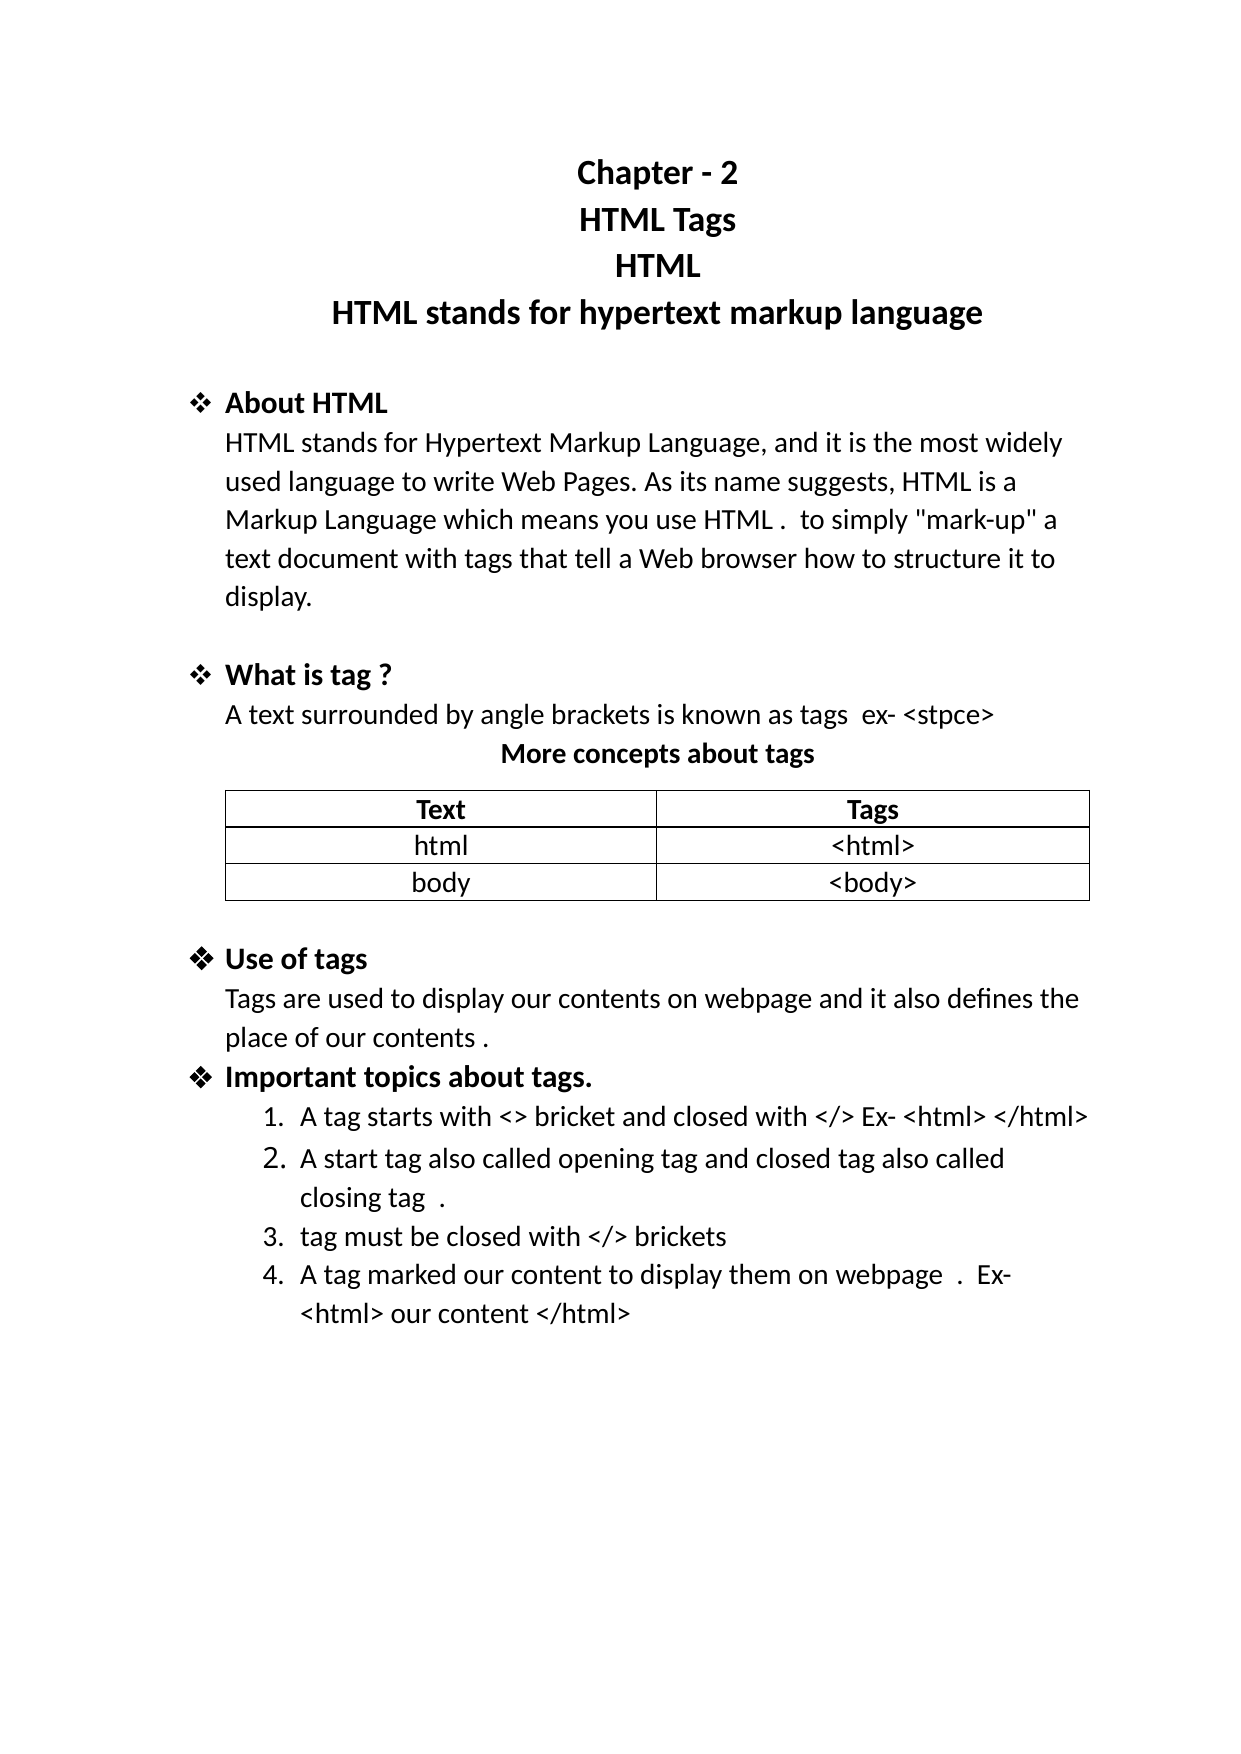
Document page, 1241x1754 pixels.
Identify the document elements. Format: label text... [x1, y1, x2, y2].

table_cell <html> [657, 828, 1089, 863]
list Chapter - 2 [225, 150, 1090, 193]
list HTML Tags [225, 197, 1090, 240]
table_cell <body> [657, 864, 1089, 900]
list A text surrounded by angle brackets is known as tags ex- <stpce> [225, 696, 1090, 732]
list Tags are used to display our contents on webpage and it also defines the place of our contents . [225, 980, 1090, 1054]
table_cell body [226, 864, 656, 900]
table_cell html [226, 828, 656, 863]
list A tag marked our content to display them on webpage . Ex- <html> our content </html> [262, 1256, 1090, 1330]
list More concepts about tags [225, 735, 1090, 770]
list A tag starts with <> bricket and closed with </> Ex- <html> </html> [262, 1098, 1090, 1134]
list tag must be closed with </> brickets [262, 1218, 1090, 1253]
list What is tag ? [187, 655, 1090, 693]
list Use of tags [187, 939, 1090, 977]
list A start tag also called opening tag and closed tag also called closing tag . [262, 1137, 1090, 1215]
table_header Text [226, 791, 656, 826]
list Important topics about tags. [187, 1057, 1090, 1095]
list About HTML [187, 383, 1090, 421]
list HTML stands for Hypertext Markup Language, and it is the most widely used language to write Web Pages. As its name suggests, HTML is a Markup Language which means you use HTML . to simply "mark-up" a text document with tags that tell a Web browser how to structure it to display. [225, 424, 1090, 614]
table_header Tags [657, 791, 1089, 826]
list HTML [225, 243, 1090, 287]
list HTML stands for hypertext markup language [225, 290, 1090, 333]
